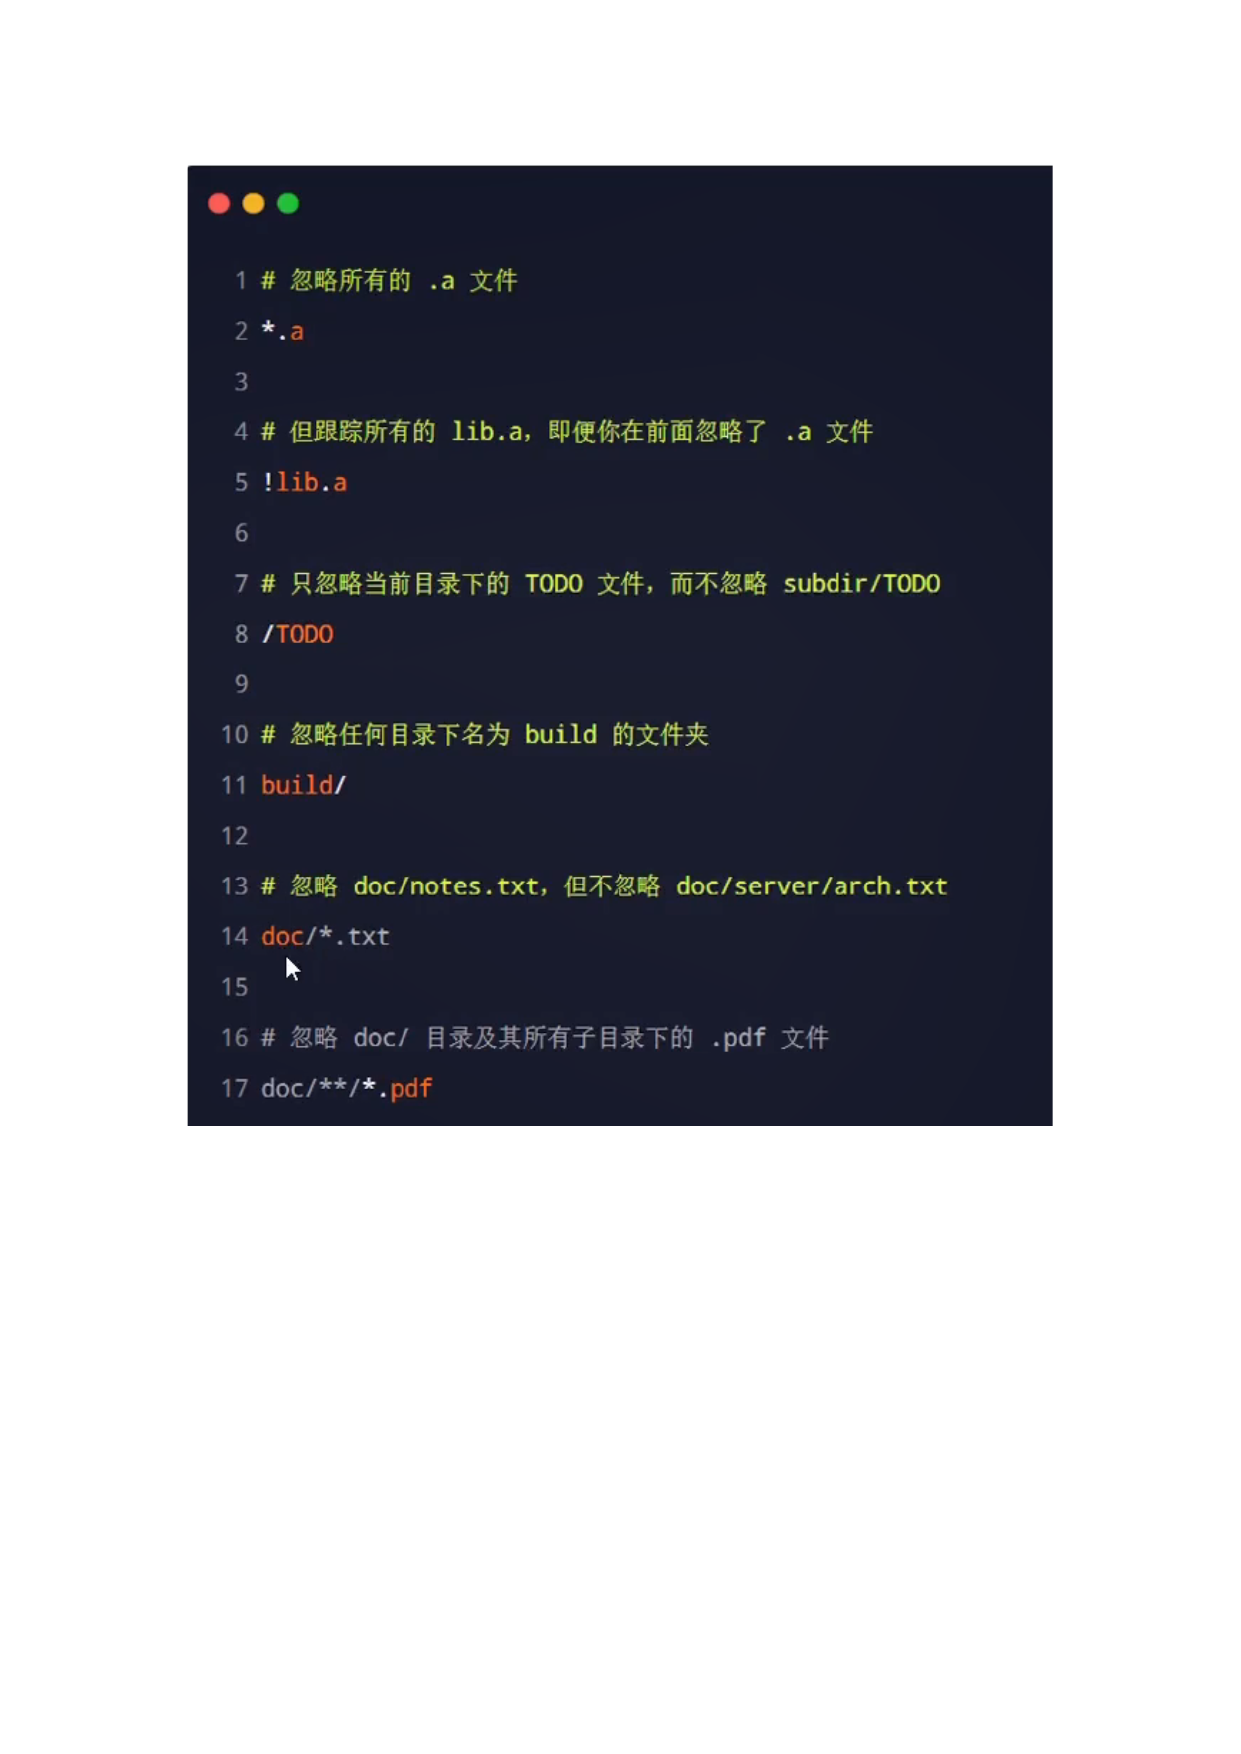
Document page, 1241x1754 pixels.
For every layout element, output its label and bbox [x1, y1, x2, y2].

picture [187, 162, 1053, 1126]
